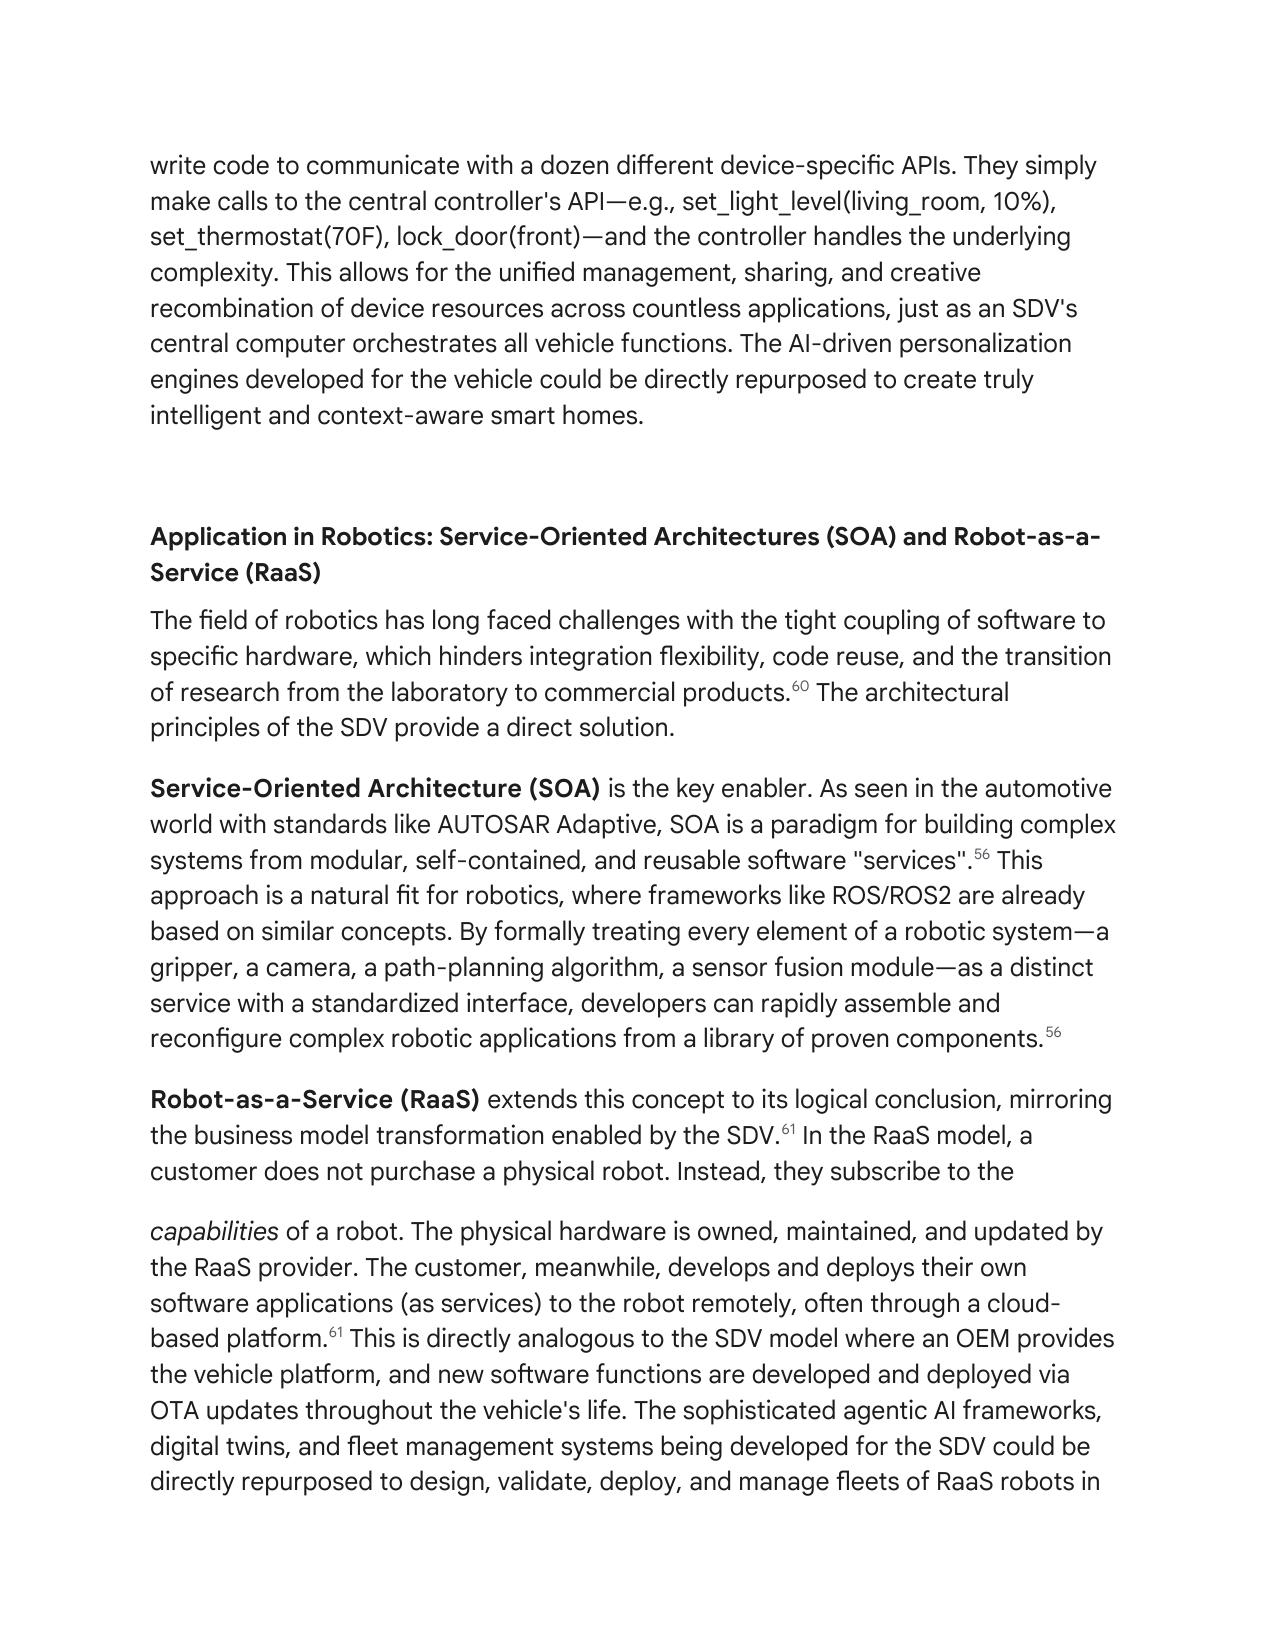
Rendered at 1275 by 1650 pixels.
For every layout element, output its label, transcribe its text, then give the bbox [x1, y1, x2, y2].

subtitle Application in Robotics: Service-Oriented Architectures (SOA) and Robot-as-a-Service (RaaS) [150, 522, 1125, 589]
text Robot-as-a-Service (RaaS) extends this concept to its logical conclusion, mirroring the business model transformation enabled by the SDV.61 In the RaaS model, a customer does not purchase a physical robot. Instead, they subscribe to the [150, 1084, 1125, 1187]
text The field of robotics has long faced challenges with the tight coupling of software to specific hardware, which hinders integration flexibility, code reuse, and the transition of research from the laboratory to commercial products.60 The architectural principles of the SDV provide a direct solution. [150, 606, 1125, 744]
text Service-Oriented Architecture (SOA) is the key enabler. As seen in the automotive world with standards like AUTOSAR Adaptive, SOA is a paradigm for building complex systems from modular, self-contained, and reusable software "services".56 This approach is a natural fit for robotics, where frameworks like ROS/ROS2 are already based on similar concepts. By formally treating every element of a robotic system—a gripper, a camera, a path-planning algorithm, a sensor fusion module—as a distinct service with a standardized interface, developers can rapidly assemble and reconfigure complex robotic applications from a library of proven components.56 [150, 773, 1125, 1055]
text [150, 150, 1125, 431]
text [150, 1216, 1125, 1498]
